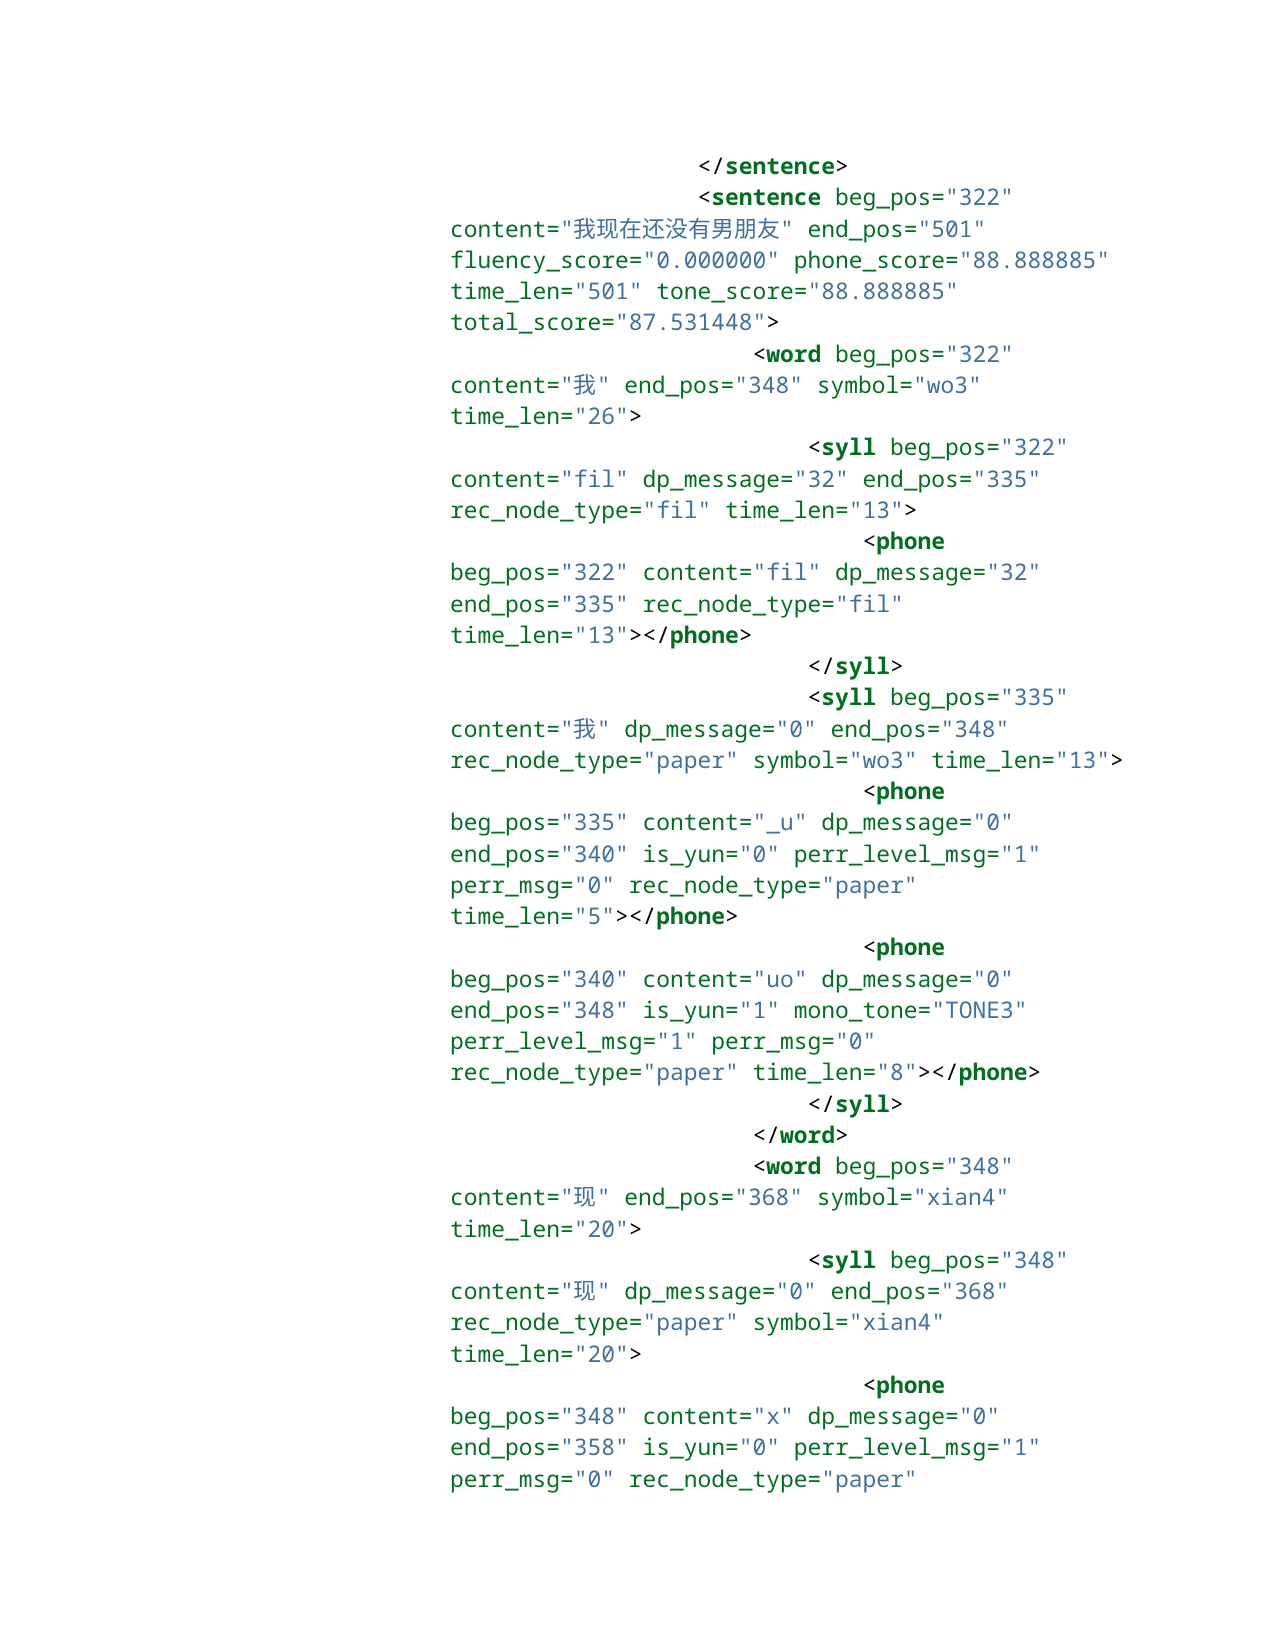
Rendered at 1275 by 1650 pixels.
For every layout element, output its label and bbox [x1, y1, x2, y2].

list [400, 150, 1125, 1494]
